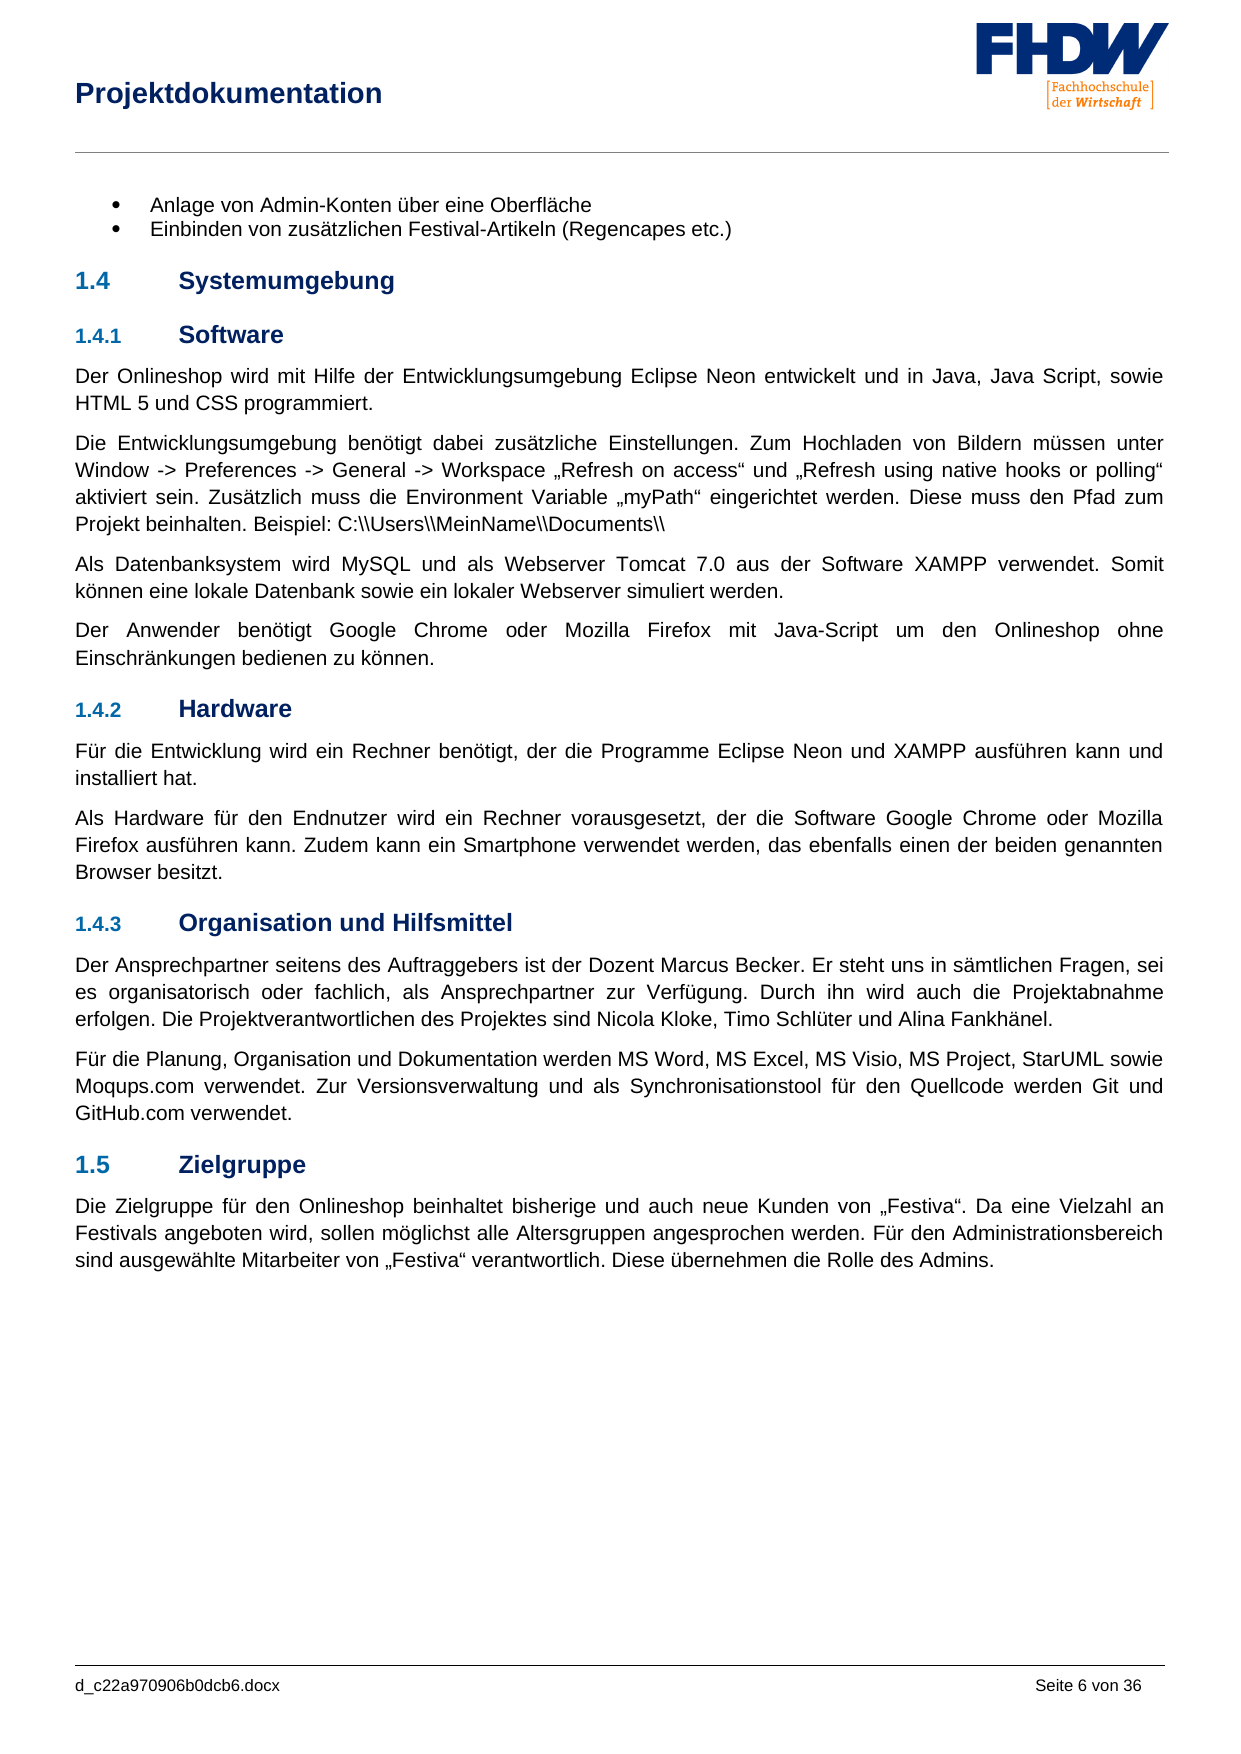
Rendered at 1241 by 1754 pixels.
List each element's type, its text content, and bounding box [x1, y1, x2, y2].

text Als Datenbanksystem wird MySQL und als Webserver Tomcat 7.0 aus der Software XAMPP verwendet. Somit können eine lokale Datenbank sowie ein lokaler Webserver simuliert werden. [75, 548, 1165, 603]
text Die Entwicklungsumgebung benötigt dabei zusätzliche Einstellungen. Zum Hochladen von Bildern müssen unter Window -> Preferences -> General -> Workspace „Refresh on access“ und „Refresh using native hooks or polling“ aktiviert sein. Zusätzlich muss die Environment Variable „myPath“ eingerichtet werden. Diese muss den Pfad zum Projekt beinhalten. Beispiel: C:\\Users\\MeinName\\Documents\\ [75, 428, 1165, 536]
picture [976, 23, 1169, 110]
text Der Ansprechpartner seitens des Auftraggebers ist der Dozent Marcus Becker. Er steht uns in sämtlichen Fragen, sei es organisatorisch oder fachlich, als Ansprechpartner zur Verfügung. Durch ihn wird auch die Projektabnahme erfolgen. Die Projektverantwortlichen des Projektes sind Nicola Kloke, Timo Schlüter und Alina Fankhänel. [75, 950, 1165, 1031]
text Die Zielgruppe für den Onlineshop beinhaltet bisherige und auch neue Kunden von „Festiva“. Da eine Vielzahl an Festivals angeboten wird, sollen möglichst alle Altersgruppen angesprochen werden. Für den Administrationsbereich sind ausgewählte Mitarbeiter von „Festiva“ verantwortlich. Diese übernehmen die Rolle des Admins. [75, 1191, 1165, 1272]
text Der Onlineshop wird mit Hilfe der Entwicklungsumgebung Eclipse Neon entwickelt und in Java, Java Script, sowie HTML 5 und CSS programmiert. [75, 361, 1165, 415]
text Für die Entwicklung wird ein Rechner benötigt, der die Programme Eclipse Neon und XAMPP ausführen kann und installiert hat. [75, 736, 1165, 790]
text Der Anwender benötigt Google Chrome oder Mozilla Firefox mit Java-Script um den Onlineshop ohne Einschränkungen bedienen zu können. [75, 615, 1165, 669]
text Für die Planung, Organisation und Dokumentation werden MS Word, MS Excel, MS Visio, MS Project, StarUML sowie Moqups.com verwendet. Zur Versionsverwaltung und als Synchronisationstool für den Quellcode werden Git und GitHub.com verwendet. [75, 1043, 1165, 1125]
subtitle Zielgruppe [75, 1150, 1165, 1178]
text Als Hardware für den Endnutzer wird ein Rechner vorausgesetzt, der die Software Google Chrome oder Mozilla Firefox ausführen kann. Zudem kann ein Smartphone verwendet werden, das ebenfalls einen der beiden genannten Browser besitzt. [75, 802, 1165, 883]
subtitle Software [75, 320, 1165, 348]
list Anlage von Admin-Konten über eine Oberfläche [112, 193, 1165, 217]
subtitle Hardware [75, 694, 1165, 723]
list Einbinden von zusätzlichen Festival-Artikeln (Regencapes etc.) [112, 217, 1165, 241]
subtitle Organisation und Hilfsmittel [75, 908, 1165, 937]
subtitle Systemumgebung [75, 266, 1165, 295]
